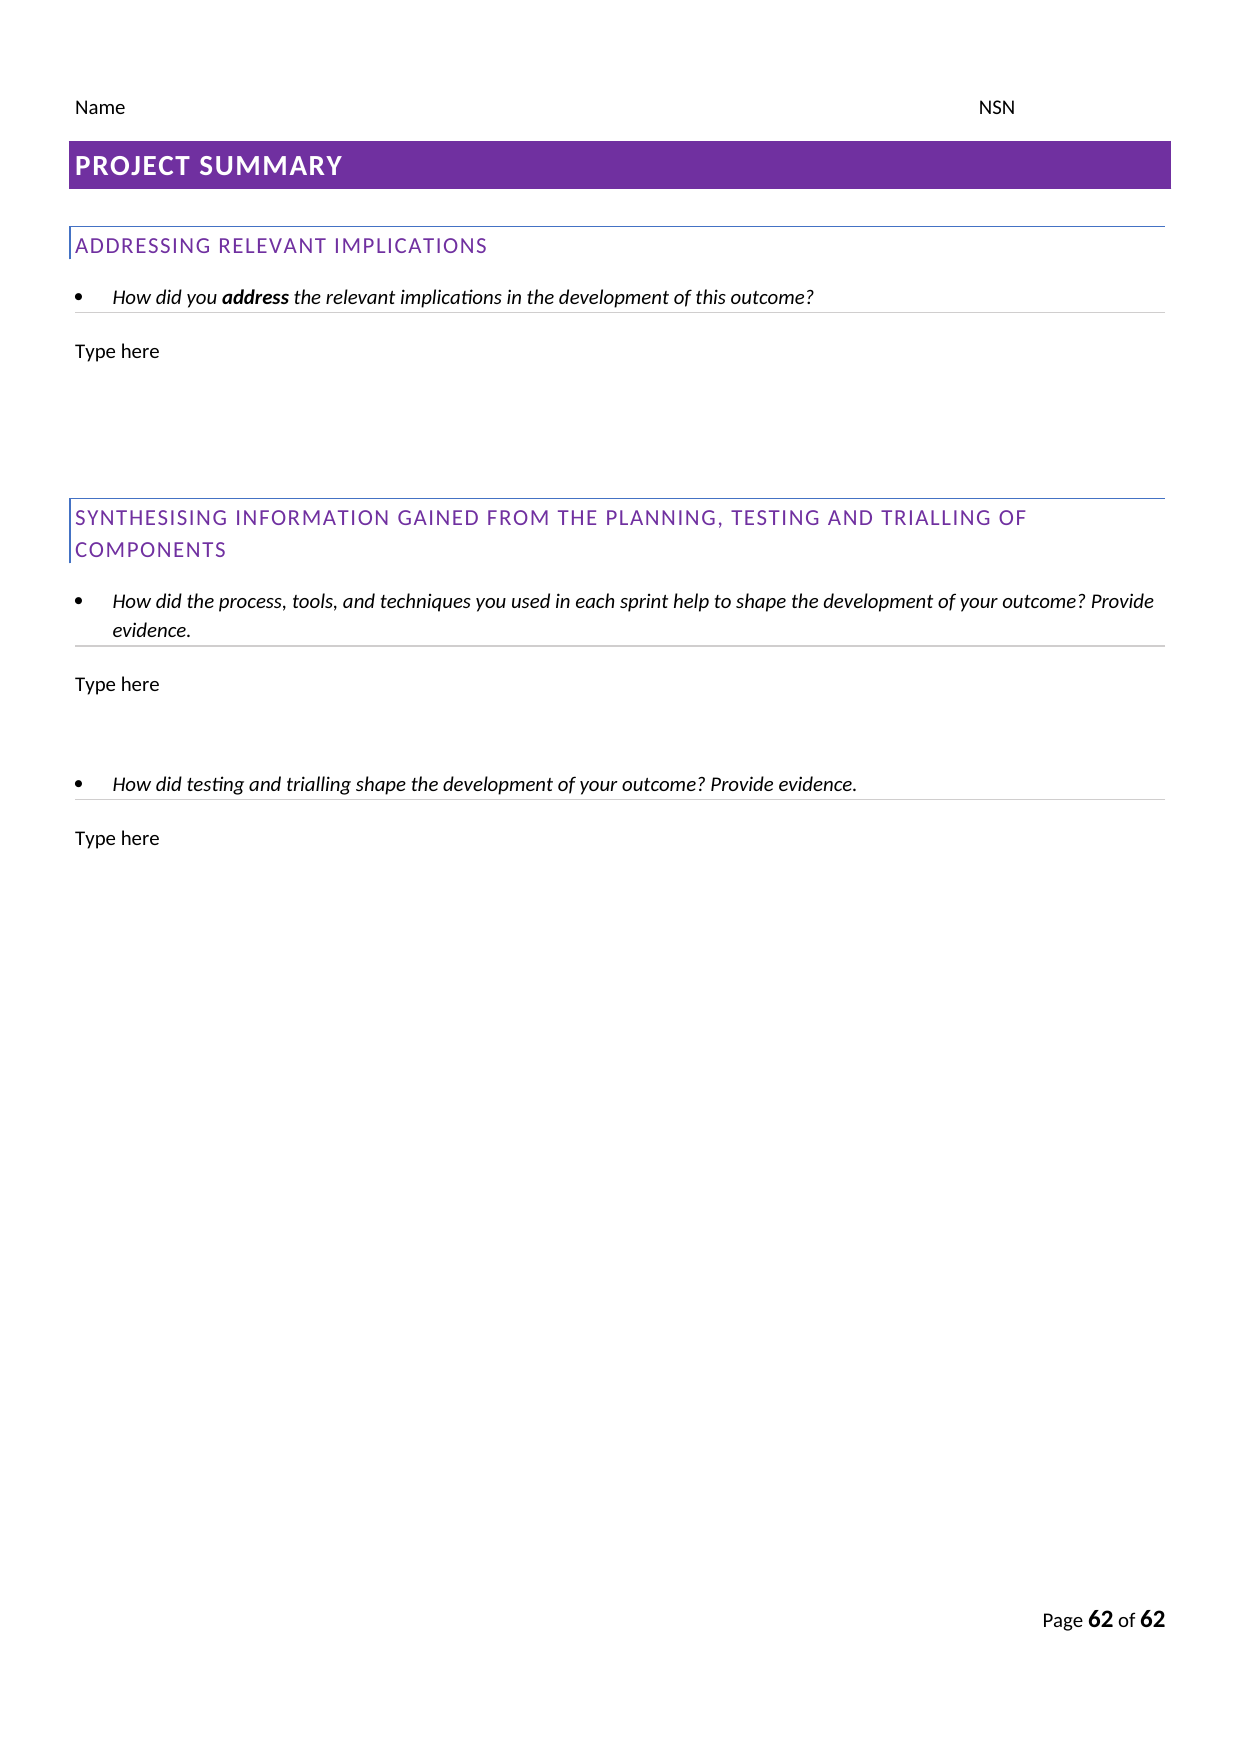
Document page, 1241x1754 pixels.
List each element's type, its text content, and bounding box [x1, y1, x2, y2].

text How did testing and trialling shape the development of your outcome? Provide evidence. [75, 771, 1165, 799]
subtitle Synthesising information gained from the planning, testing and trialling of components [71, 499, 1165, 563]
text Type here [75, 671, 1165, 697]
text Type here [75, 825, 1165, 850]
subtitle Addressing relevant implications [71, 227, 1165, 259]
text Type here [75, 338, 1165, 363]
text How did the process, tools, and techniques you used in each sprint help to shape the development of your outcome? Provide evidence. [75, 588, 1165, 645]
subtitle Project Summary [75, 147, 1165, 183]
text How did you address the relevant implications in the development of this outcome? [75, 284, 1165, 312]
